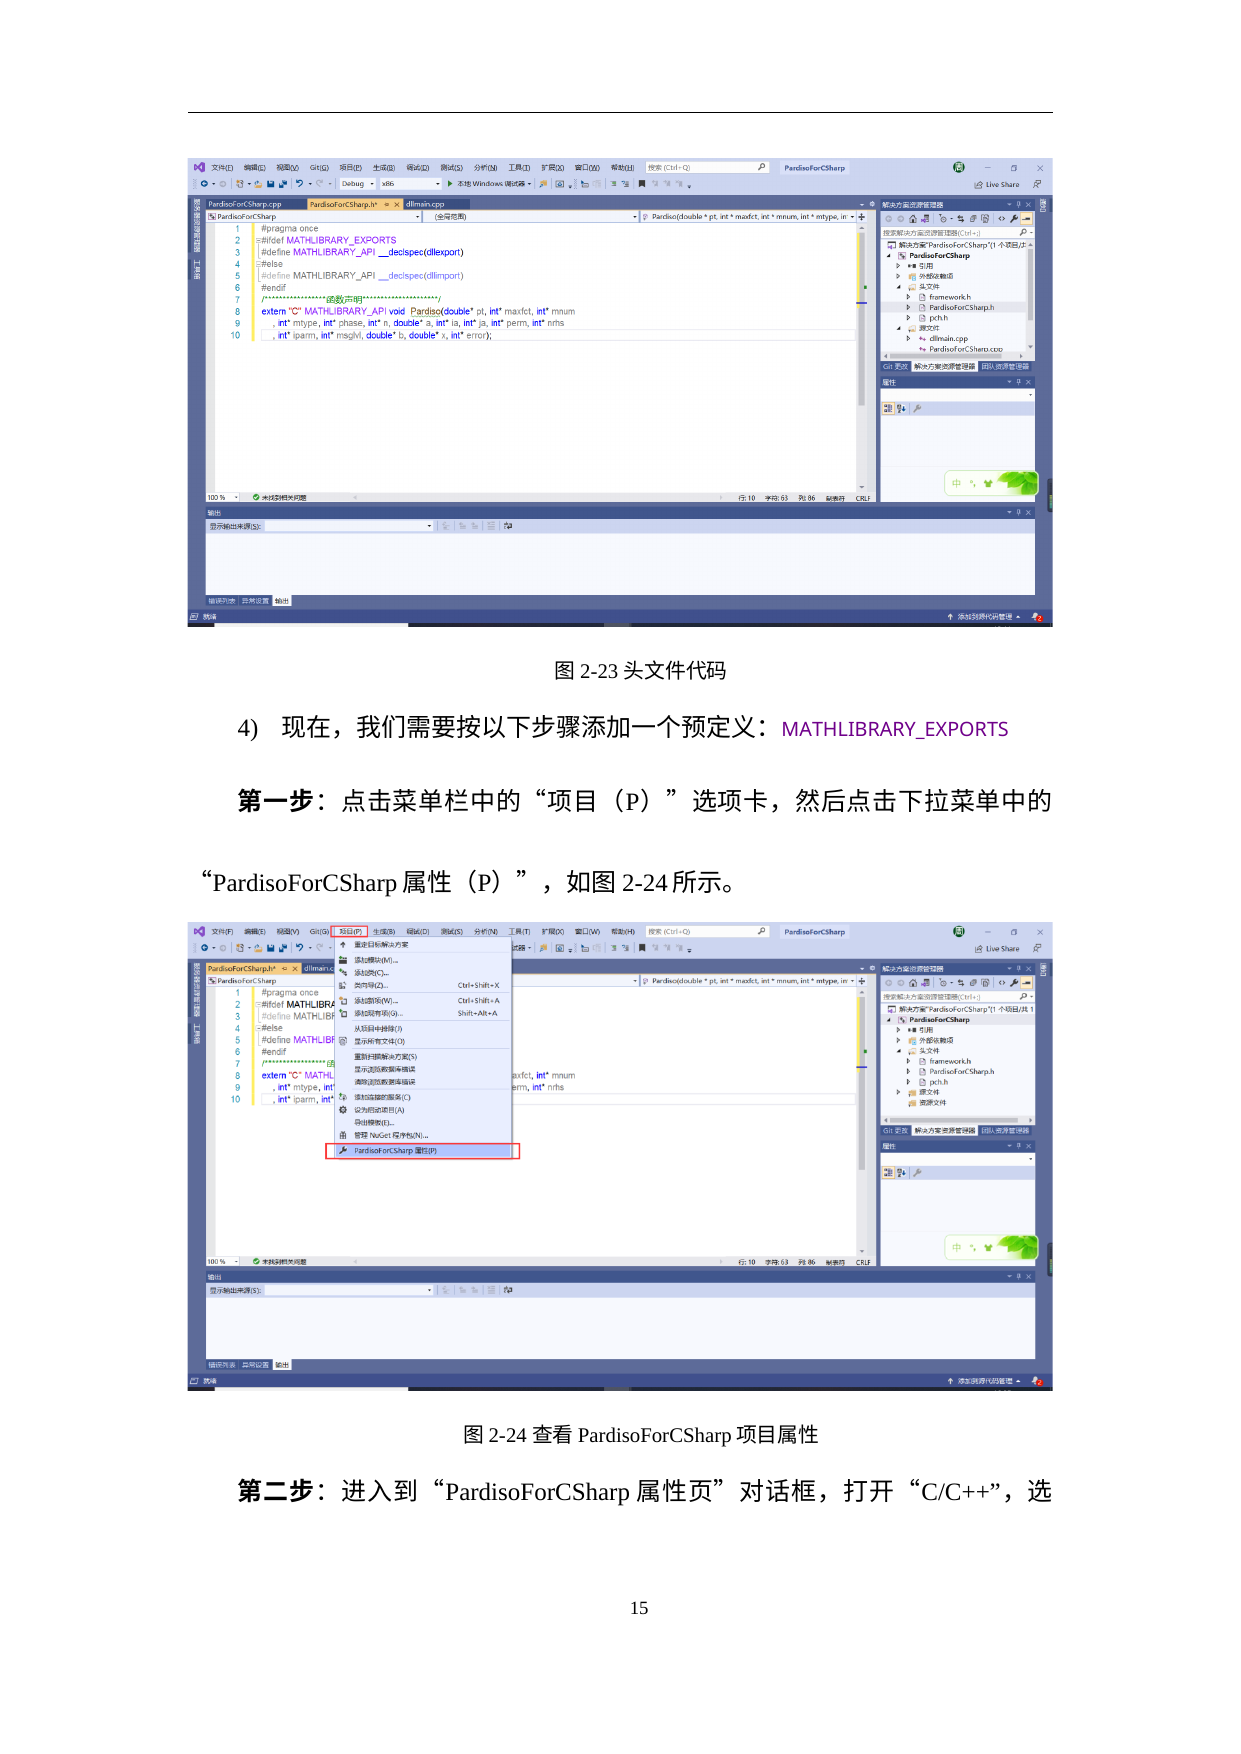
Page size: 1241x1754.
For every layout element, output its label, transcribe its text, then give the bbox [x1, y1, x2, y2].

picture [187, 158, 1053, 627]
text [187, 1457, 1053, 1522]
list 现在，我们需要按以下步骤添加一个预定义：MATHLIBRARY_EXPORTS [237, 693, 1053, 758]
picture [187, 922, 1053, 1391]
